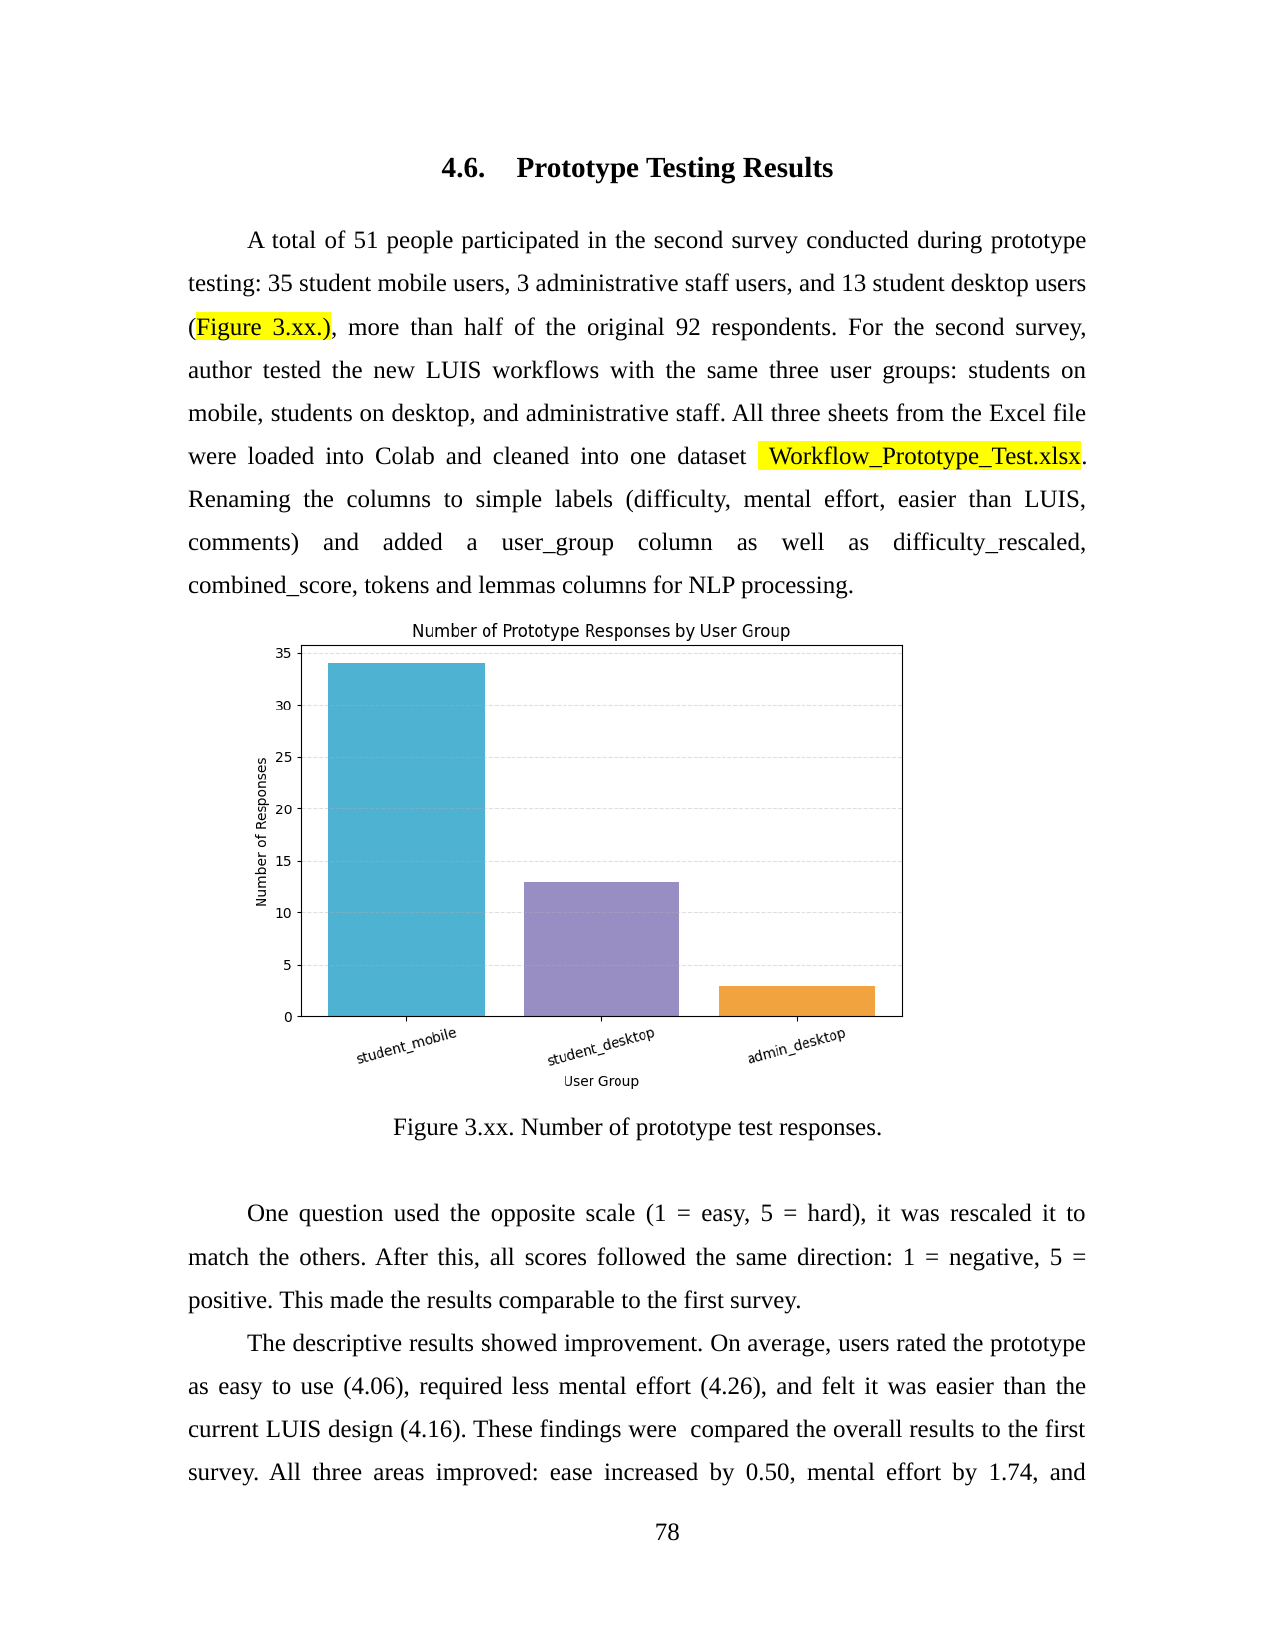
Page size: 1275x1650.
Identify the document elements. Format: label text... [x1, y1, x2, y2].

text One question used the opposite scale (1 = easy, 5 = hard), it was rescaled it to match the others. After this, all scores followed the same direction: 1 = negative, 5 = positive. This made the results comparable to the first survey. [188, 1198, 1087, 1313]
text Figure 3.xx. Number of prototype test responses. [188, 1112, 1087, 1141]
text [188, 1328, 1087, 1486]
text A total of 51 people participated in the second survey conducted during prototype testing: 35 student mobile users, 3 administrative staff users, and 13 student desktop users (Figure 3.xx.), more than half of the original 92 respondents. For the second survey, author tested the new LUIS workflows with the same three user groups: students on mobile, students on desktop, and administrative staff. All three sheets from the Excel file were loaded into Colab and cleaned into one dataset Workflow_Prototype_Test.xlsx. Renaming the columns to simple labels (difficulty, mental effort, easier than LUIS, comments) and added a user_group column as well as difficulty_rescaled, combined_score, tokens and lemmas columns for NLP processing. [188, 225, 1087, 599]
subtitle Prototype Testing Results [188, 150, 1087, 183]
picture [246, 613, 911, 1098]
